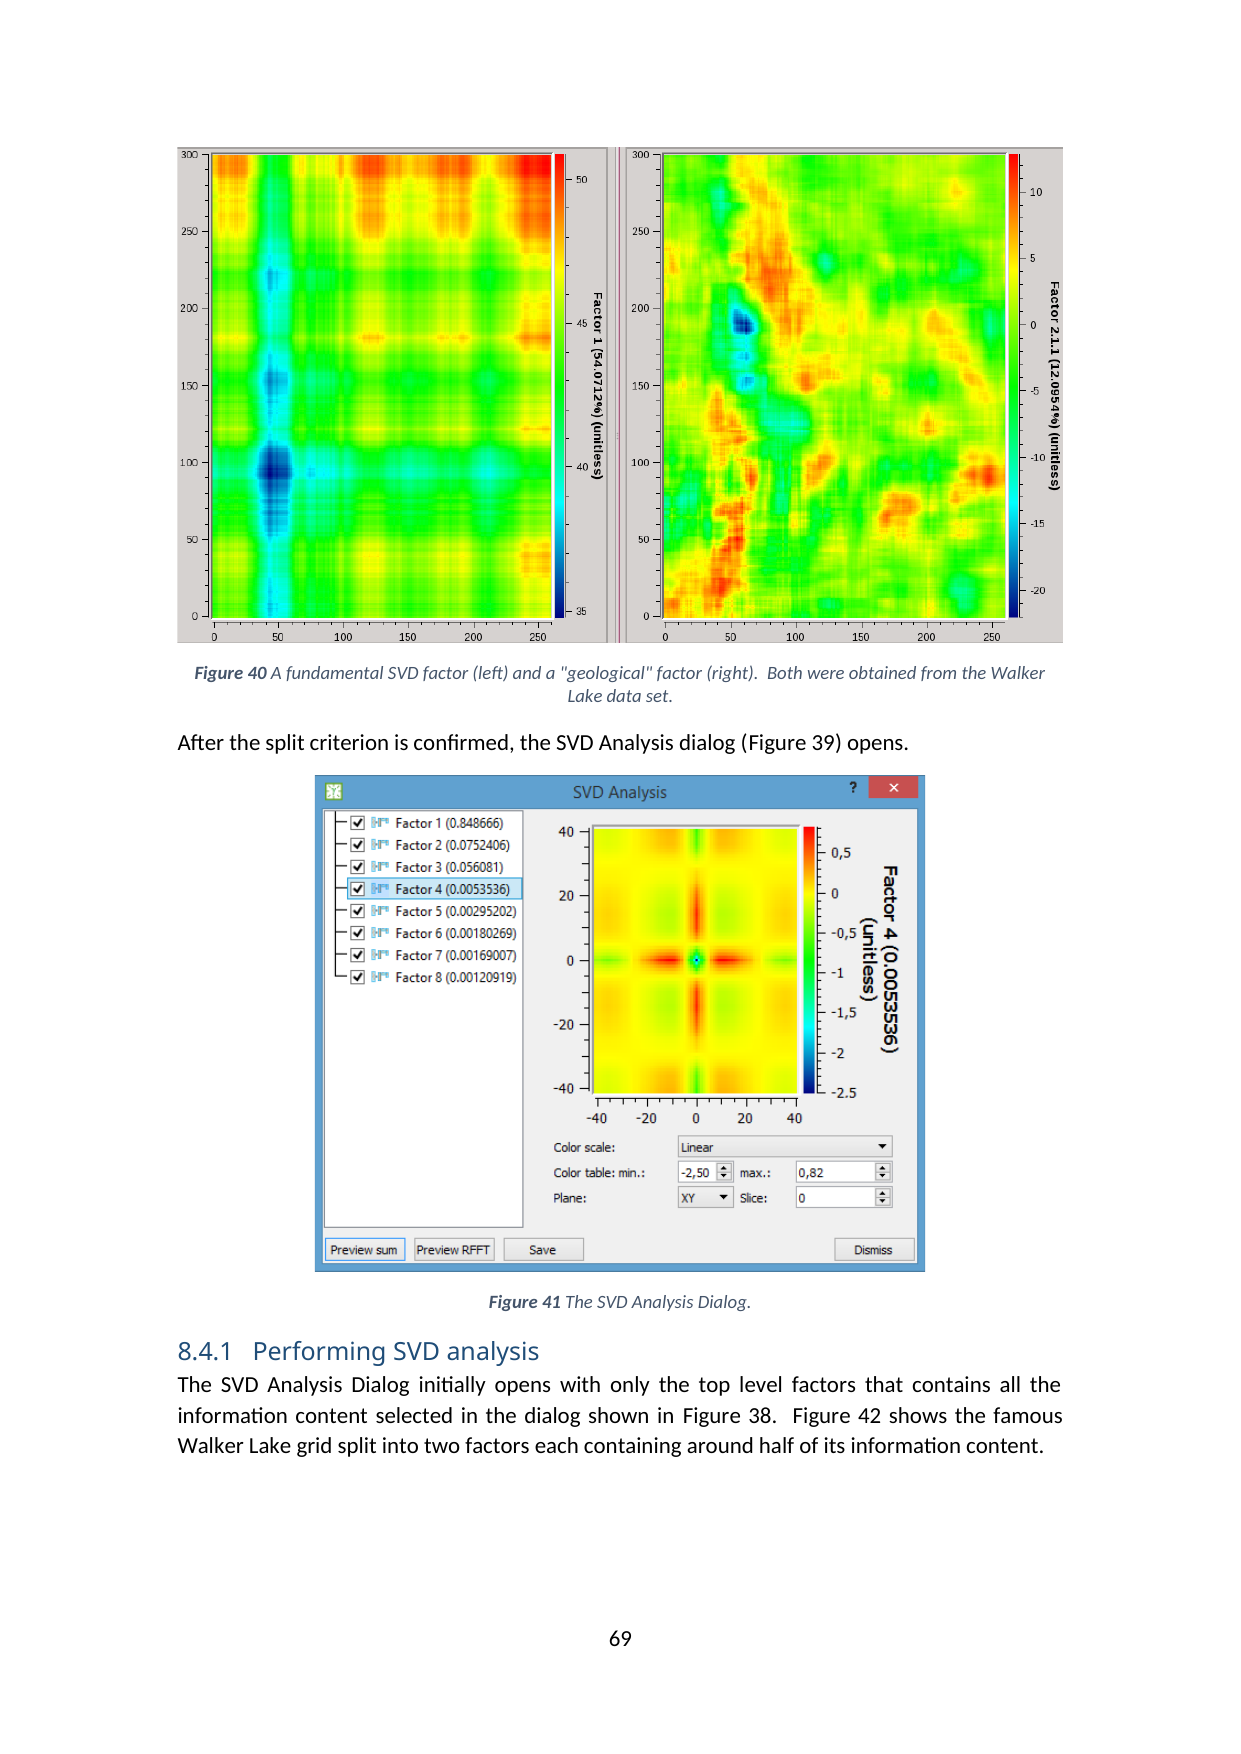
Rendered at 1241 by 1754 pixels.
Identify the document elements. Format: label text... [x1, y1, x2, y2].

picture [177, 147, 1063, 643]
text The SVD Analysis Dialog initially opens with only the top level factors that contains all the information content selected in the dialog shown in Figure 38. Figure 42 shows the famous Walker Lake grid split into two factors each containing around half of its information content. [177, 1371, 1063, 1459]
picture [314, 775, 926, 1272]
subtitle Performing SVD analysis [177, 1334, 1063, 1368]
text Figure 41 The SVD Analysis Dialog. [177, 1290, 1063, 1313]
text After the split criterion is confirmed, the SVD Analysis dialog (Figure 39) opens. [177, 728, 1063, 756]
text Figure 40 A fundamental SVD factor (left) and a "geological" factor (right). Both were obtained from the Walker Lake data set. [177, 662, 1063, 707]
